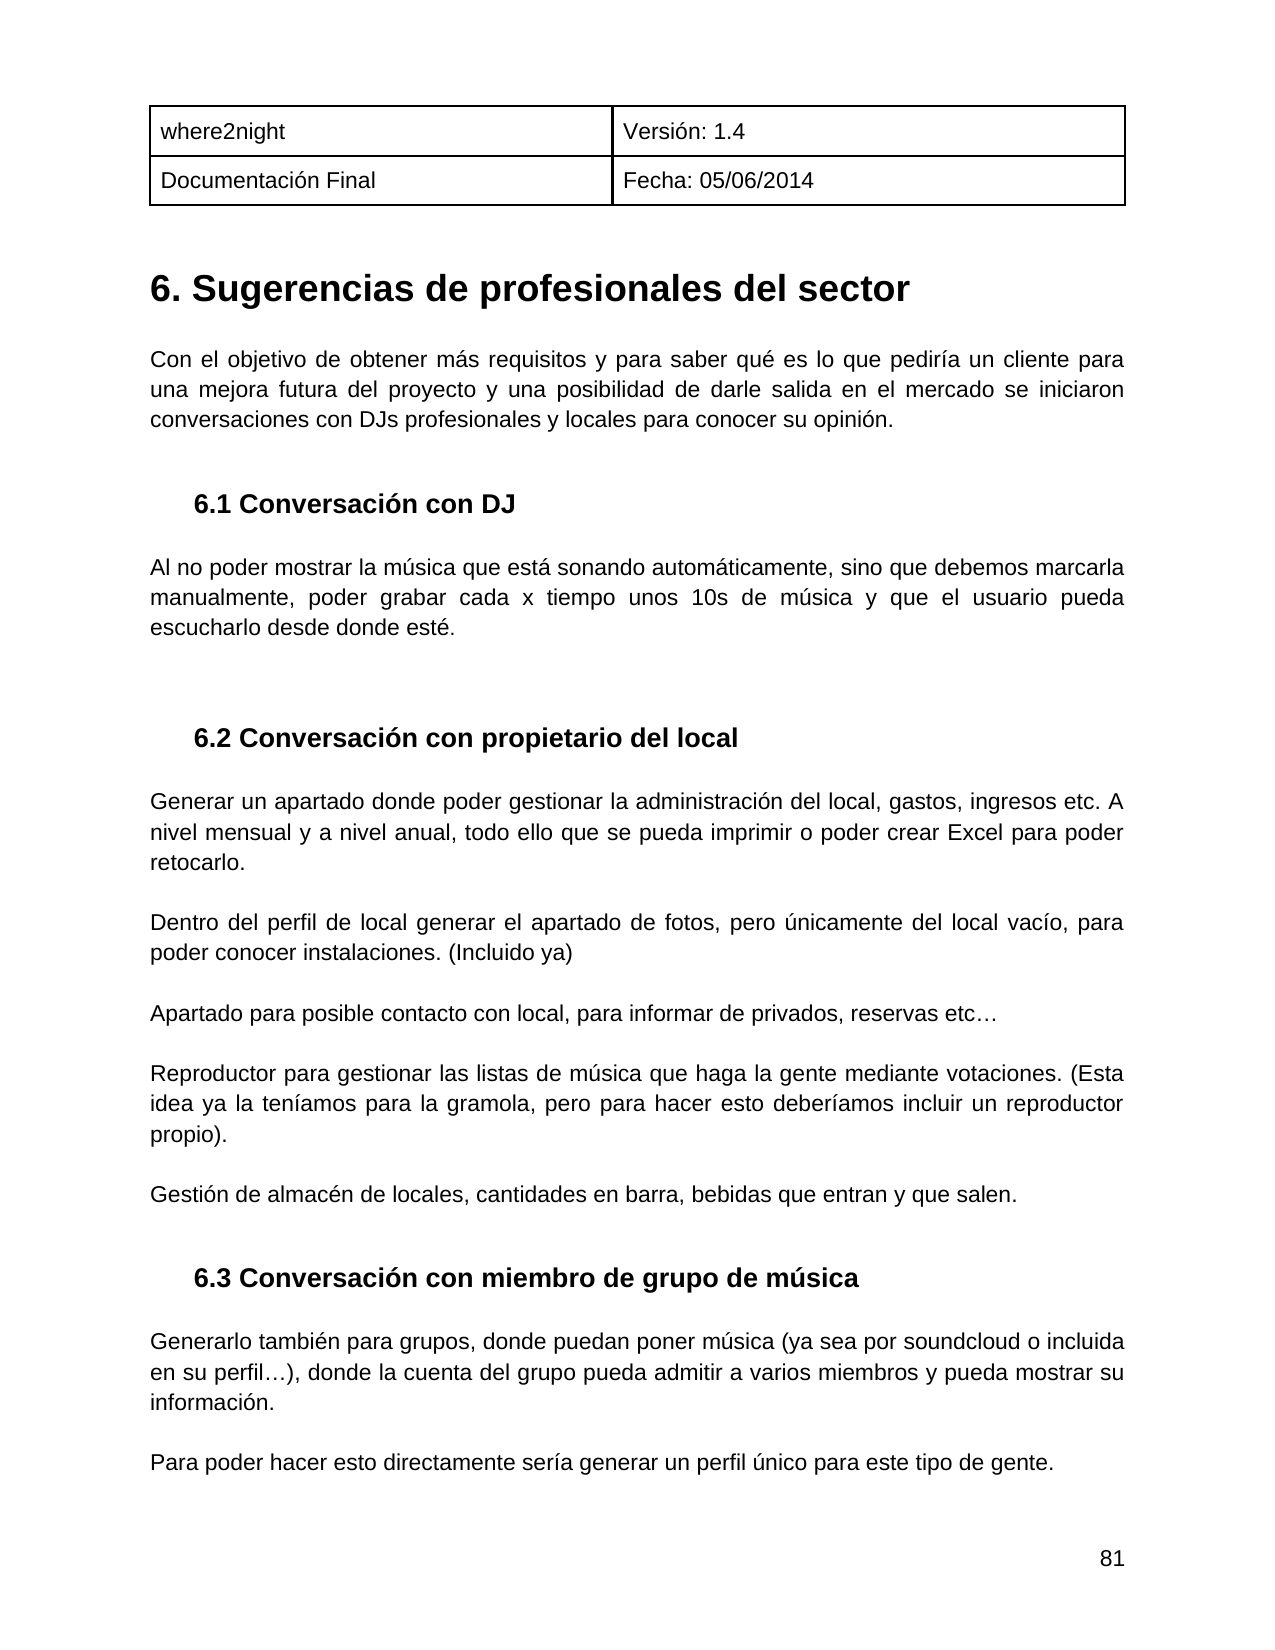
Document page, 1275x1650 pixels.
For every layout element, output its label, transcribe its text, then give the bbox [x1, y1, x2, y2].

text Reproductor para gestionar las listas de música que haga la gente mediante votaciones. (Esta idea ya la teníamos para la gramola, pero para hacer esto deberíamos incluir un reproductor propio). [150, 1060, 1125, 1147]
subtitle 6. Sugerencias de profesionales del sector [150, 266, 1125, 309]
subtitle 6.1 Conversación con DJ [194, 488, 1125, 519]
subtitle 6.2 Conversación con propietario del local [194, 722, 1125, 753]
subtitle 6.3 Conversación con miembro de grupo de música [194, 1262, 1125, 1293]
text Gestión de almacén de locales, cantidades en barra, bebidas que entran y que salen. [150, 1181, 1125, 1207]
text Al no poder mostrar la música que está sonando automáticamente, sino que debemos marcarla manualmente, poder grabar cada x tiempo unos 10s de música y que el usuario pueda escucharlo desde donde esté. [150, 554, 1125, 641]
text Apartado para posible contacto con local, para informar de privados, reservas etc… [150, 1000, 1125, 1026]
text Generar un apartado donde poder gestionar la administración del local, gastos, ingresos etc. A nivel mensual y a nivel anual, todo ello que se pueda imprimir o poder crear Excel para poder retocarlo. [150, 788, 1125, 875]
text Para poder hacer esto directamente sería generar un perfil único para este tipo de gente. [150, 1449, 1125, 1476]
text Dentro del perfil de local generar el apartado de fotos, pero únicamente del local vacío, para poder conocer instalaciones. (Incluido ya) [150, 909, 1125, 966]
text Con el objetivo de obtener más requisitos y para saber qué es lo que pediría un cliente para una mejora futura del proyecto y una posibilidad de darle salida en el mercado se iniciaron conversaciones con DJs profesionales y locales para conocer su opinión. [150, 346, 1125, 433]
text Generarlo también para grupos, donde puedan poner música (ya sea por soundcloud o incluida en su perfil…), donde la cuenta del grupo pueda admitir a varios miembros y pueda mostrar su información. [150, 1328, 1125, 1415]
